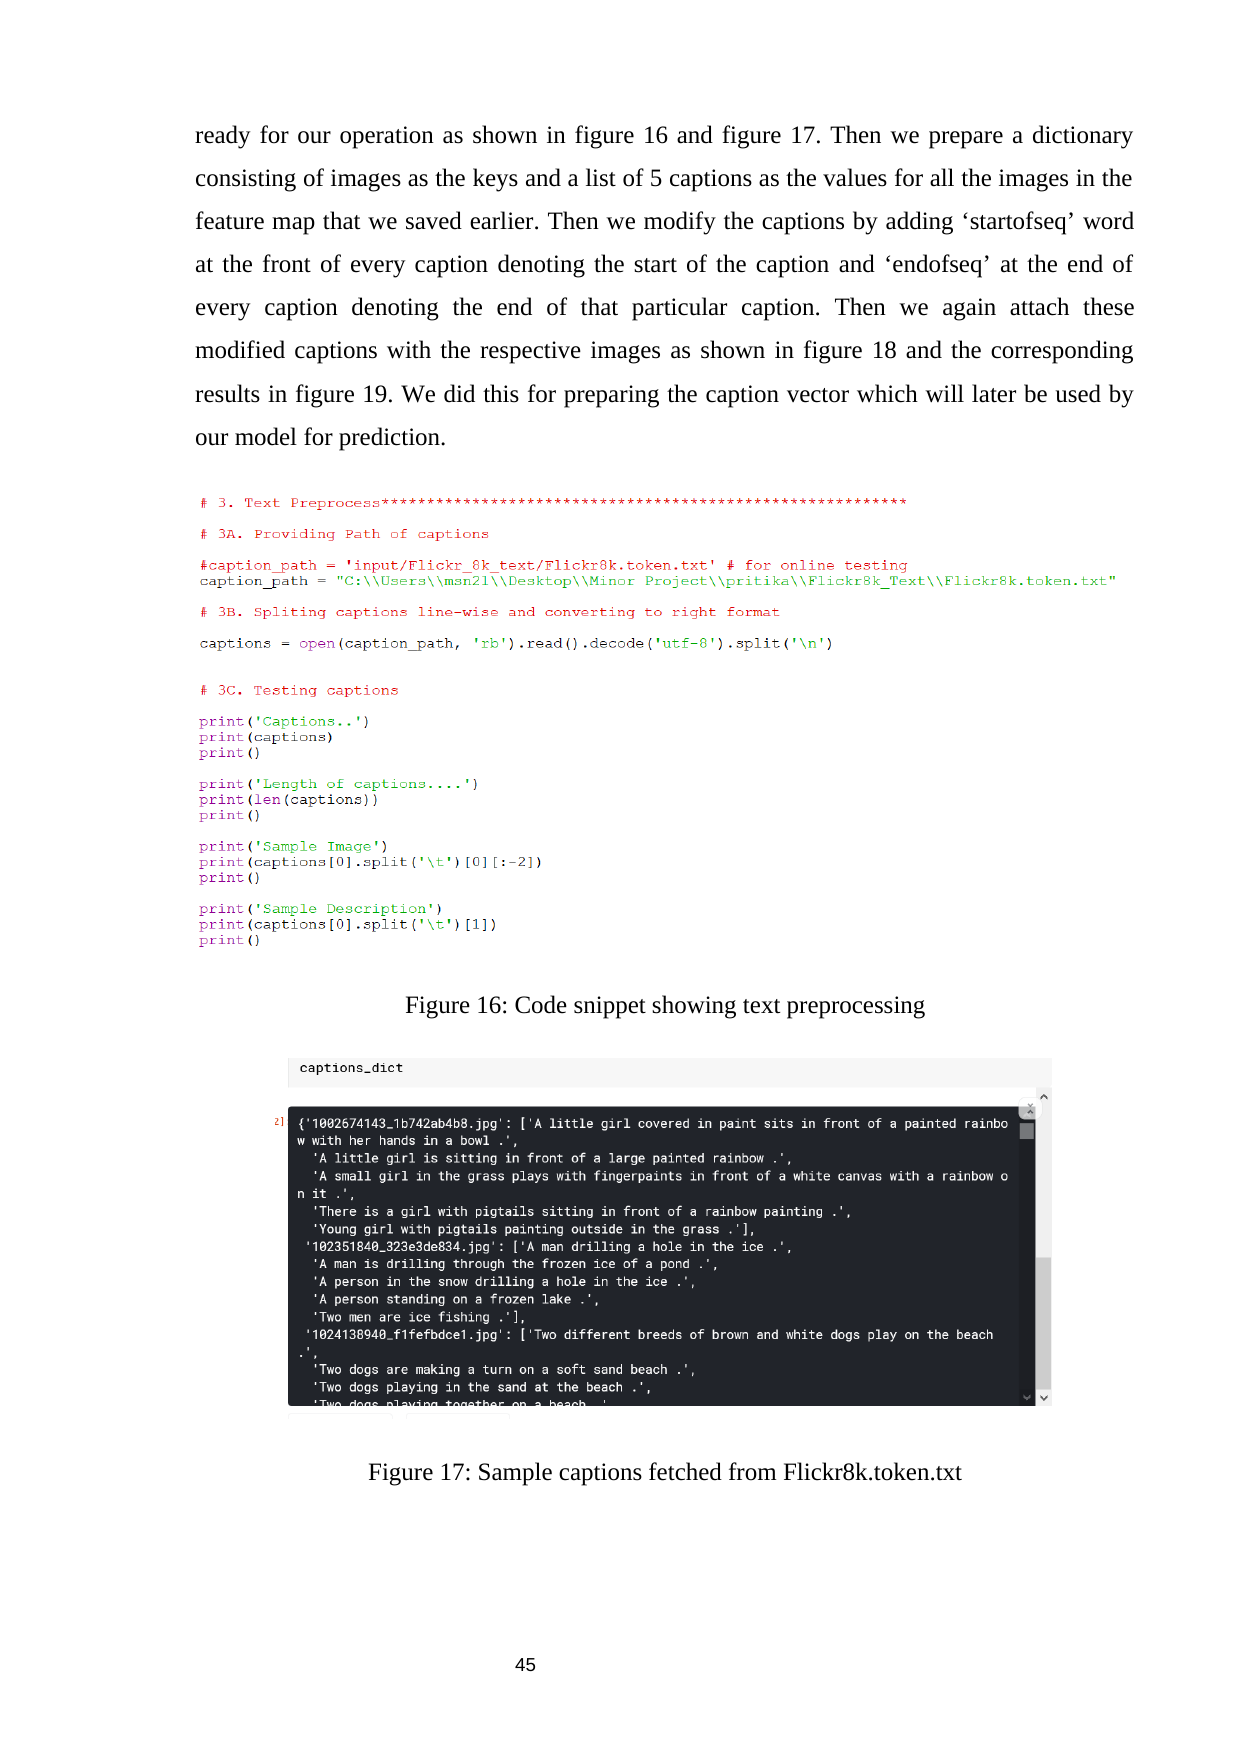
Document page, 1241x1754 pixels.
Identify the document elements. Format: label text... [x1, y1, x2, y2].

text Figure 17: Sample captions fetched from Flickr8k.token.txt [195, 1457, 1135, 1486]
picture [195, 490, 1135, 953]
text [195, 120, 1135, 451]
text Figure 16: Code snippet showing text preprocessing [195, 991, 1135, 1019]
picture [275, 1058, 1056, 1419]
